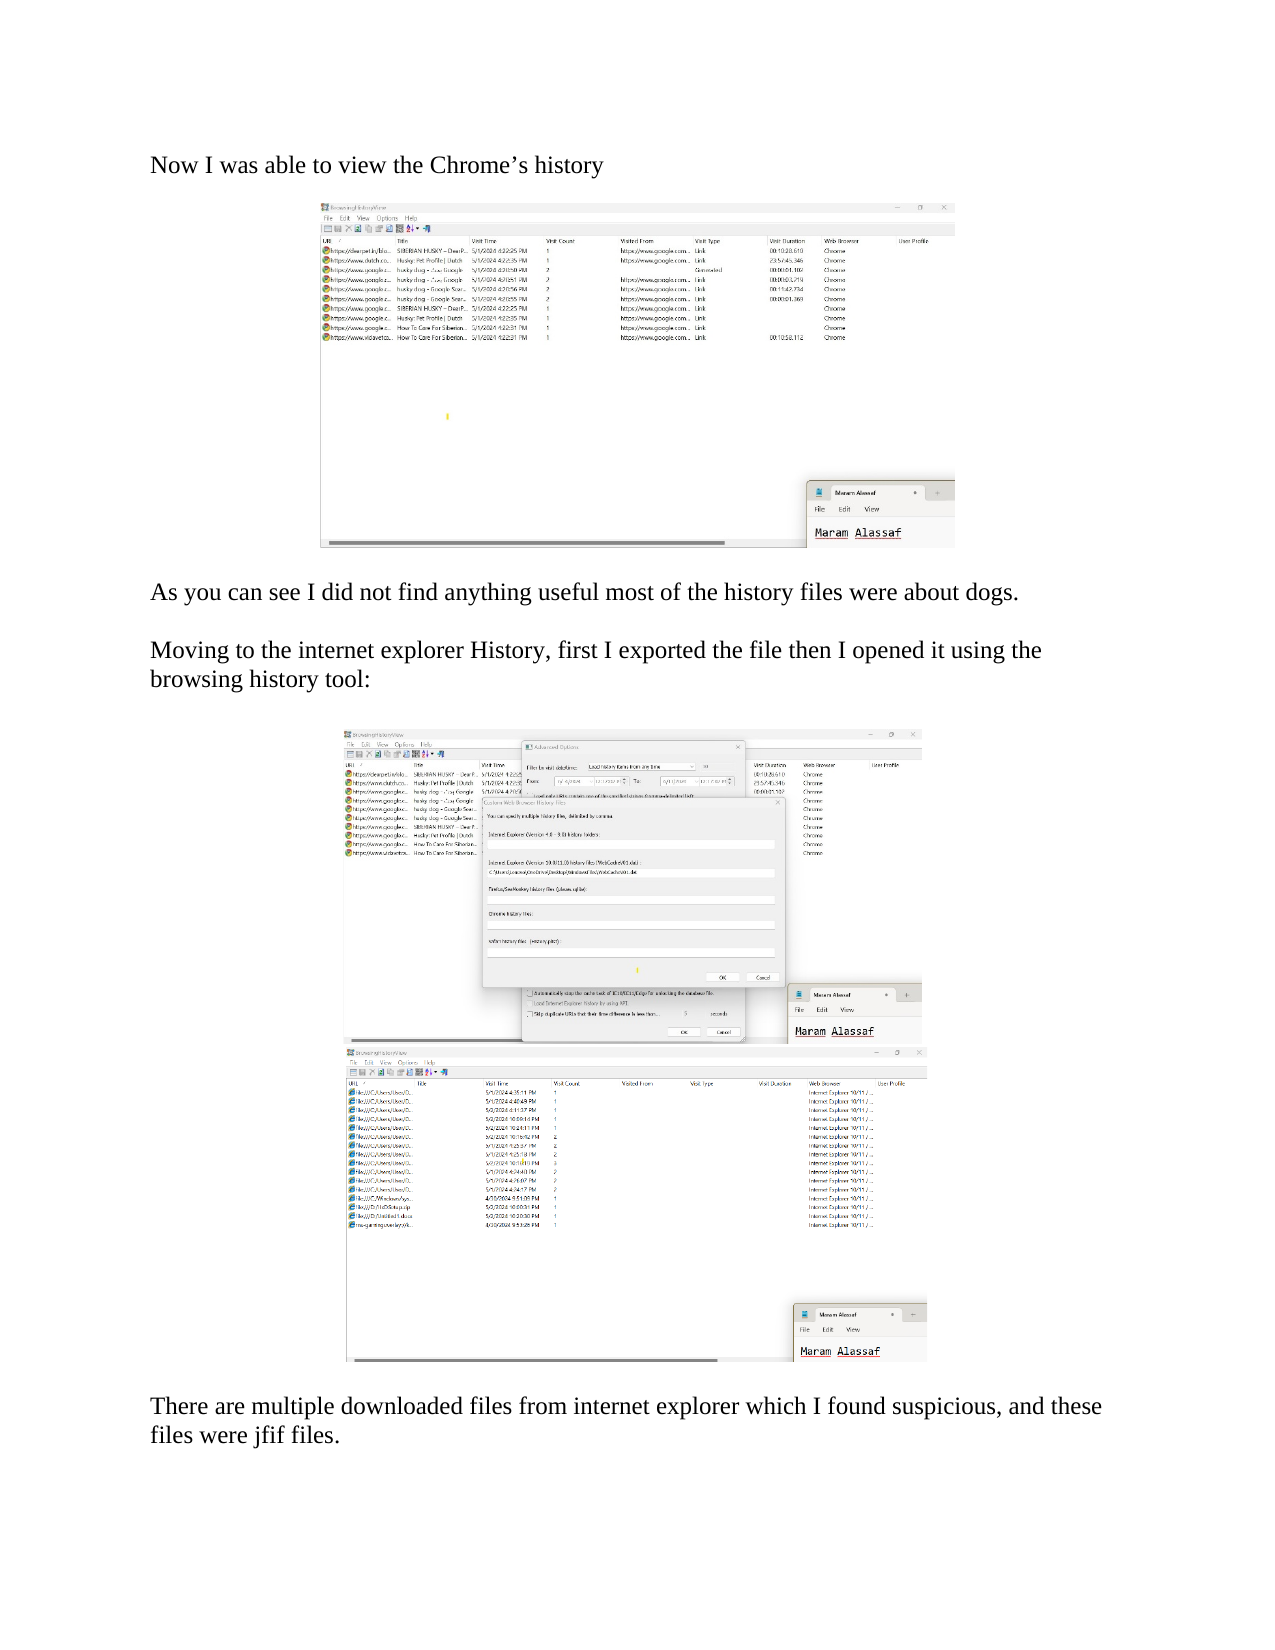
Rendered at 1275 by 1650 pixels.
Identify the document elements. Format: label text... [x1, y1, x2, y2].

picture [346, 1047, 928, 1362]
picture [343, 729, 922, 1044]
text Now I was able to view the Chrome’s history [150, 150, 1125, 179]
text Moving to the internet explorer History, first I exported the file then I opened it using the browsing history tool: [150, 635, 1125, 692]
picture [320, 203, 955, 548]
